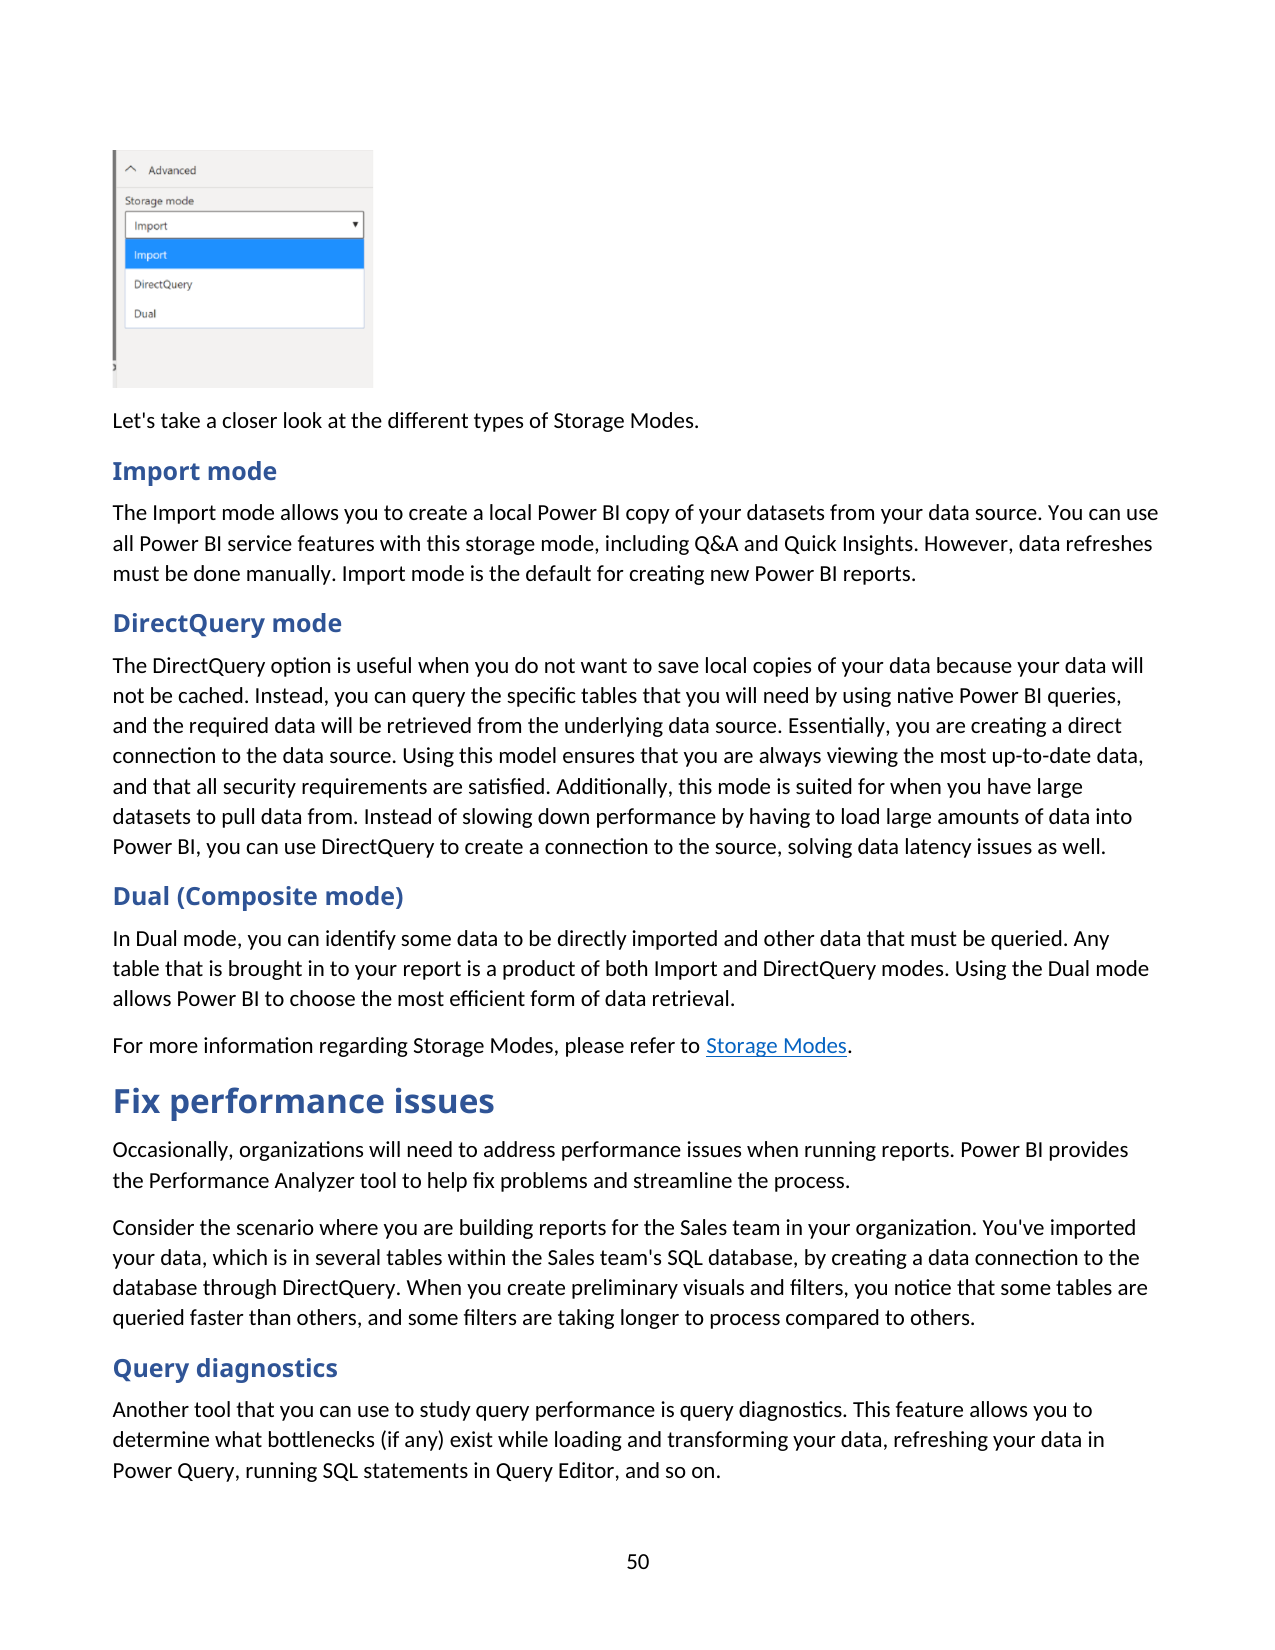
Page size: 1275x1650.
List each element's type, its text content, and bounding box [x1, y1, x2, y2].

subtitle Dual (Composite mode) [112, 879, 1162, 913]
text Consider the scenario where you are building reports for the Sales team in your organization. You've imported your data, which is in several tables within the Sales team's SQL database, by creating a data connection to the database through DirectQuery. When you create preliminary visuals and filters, you notice that some tables are queried faster than others, and some filters are taking longer to process compared to others. [112, 1213, 1162, 1331]
picture [112, 150, 374, 388]
text The Import mode allows you to create a local Power BI copy of your datasets from your data source. You can use all Power BI service features with this storage mode, including Q&A and Quick Insights. However, data refreshes must be done manually. Import mode is the default for creating new Power BI reports. [112, 498, 1162, 587]
text Let's take a closer look at the different types of Storage Modes. [112, 407, 1162, 434]
text The DirectQuery option is useful when you do not want to save local copies of your data because your data will not be cached. Instead, you can query the specific tables that you will need by using native Power BI queries, and the required data will be retrieved from the underlying data source. Essentially, you are creating a direct connection to the data source. Using this model ensures that you are always viewing the most up-to-date data, and that all security requirements are satisfied. Additionally, this mode is suited for when you have large datasets to pull data from. Instead of slowing down performance by having to load large amounts of data into Power BI, you can use DirectQuery to create a connection to the source, solving data latency issues as well. [112, 651, 1162, 860]
text Occasionally, organizations will need to address performance issues when running reports. Power BI provides the Performance Analyzer tool to help fix problems and streamline the process. [112, 1136, 1162, 1194]
text In Dual mode, you can identify some data to be directly imported and other data that must be queried. Any table that is brought in to your report is a product of both Import and DirectQuery modes. Using the Dual mode allows Power BI to choose the most efficient form of data retrieval. [112, 924, 1162, 1013]
subtitle Import mode [112, 453, 1162, 487]
subtitle Query diagnostics [112, 1350, 1162, 1384]
text Another tool that you can use to study query performance is query diagnostics. This feature allows you to determine what bottlenecks (if any) exist while loading and transforming your data, refreshing your data in Power Query, running SQL statements in Query Editor, and so on. [112, 1395, 1162, 1484]
subtitle DirectQuery mode [112, 606, 1162, 640]
text For more information regarding Storage Modes, please refer to Storage Modes. [112, 1031, 1162, 1059]
subtitle Fix performance issues [112, 1078, 1162, 1124]
